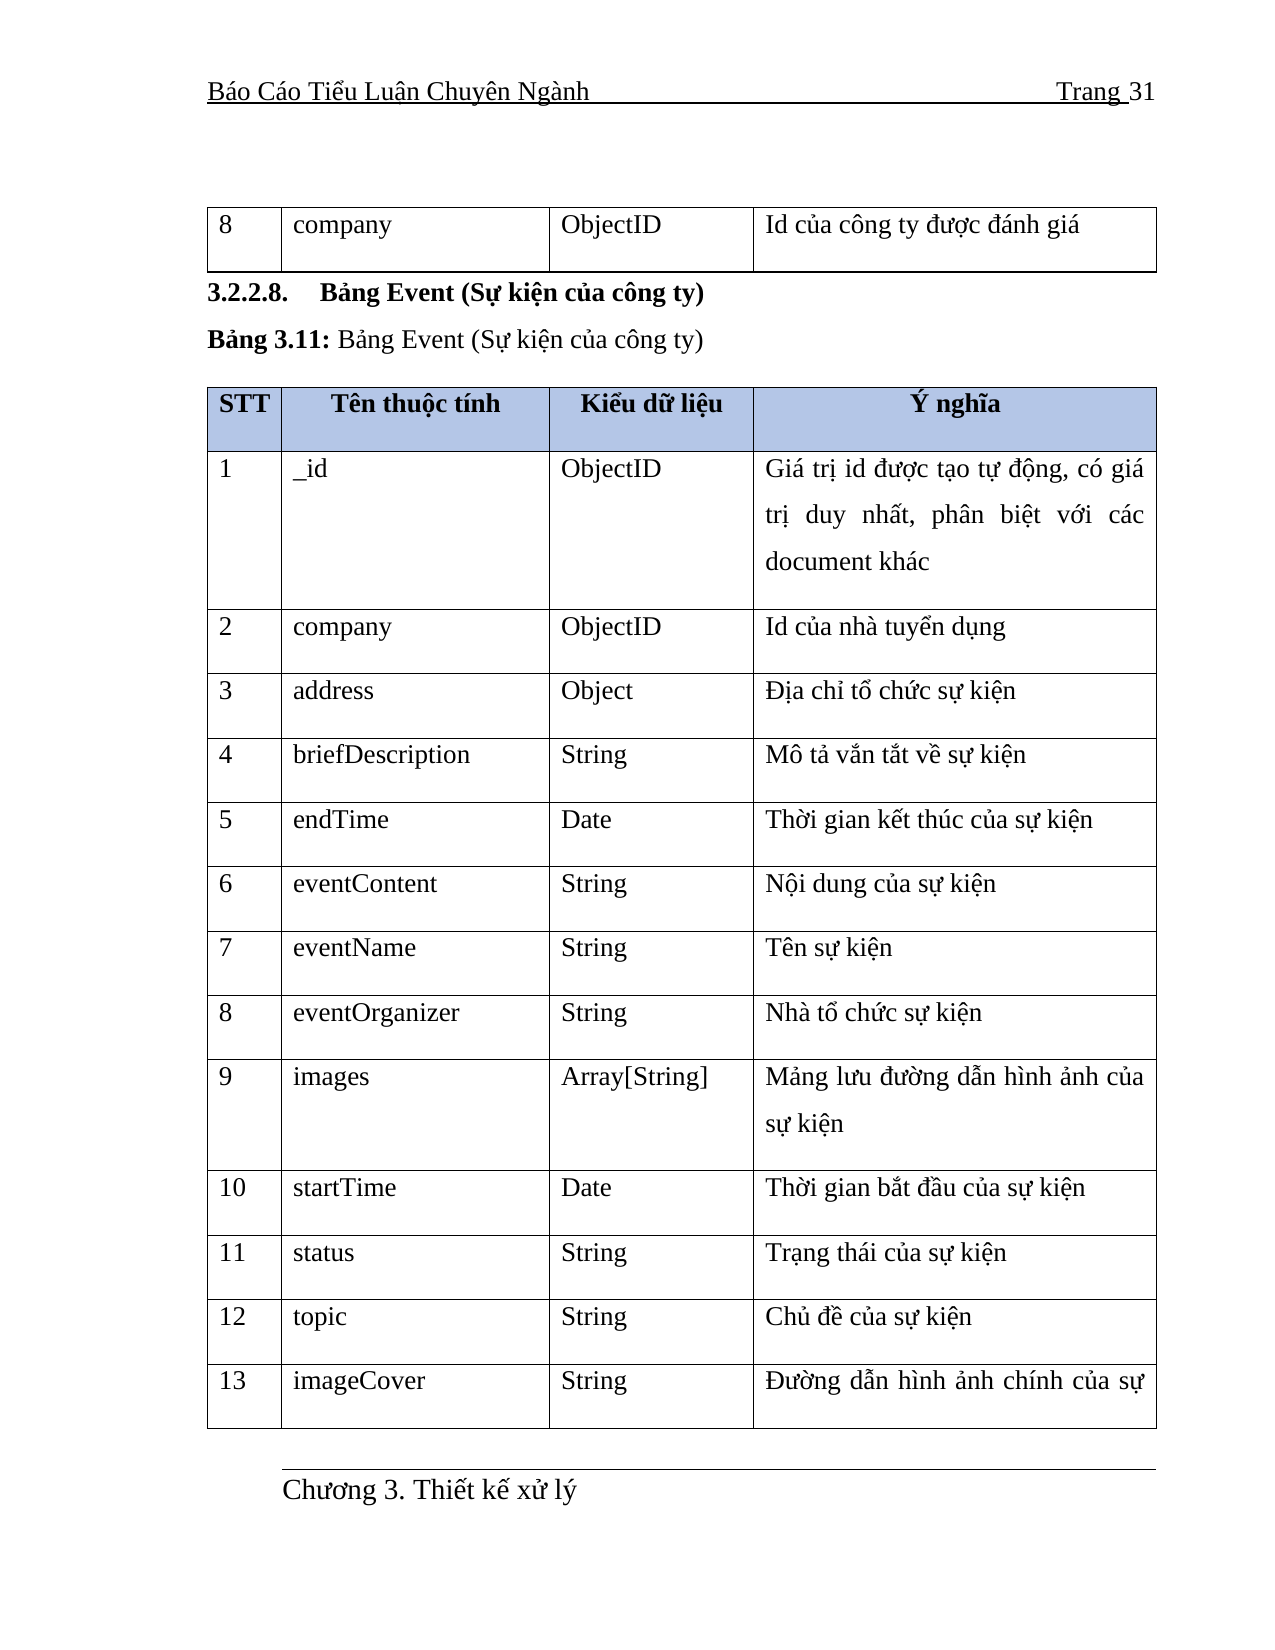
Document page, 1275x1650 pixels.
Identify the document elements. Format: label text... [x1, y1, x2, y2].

table_cell topic [282, 1300, 549, 1363]
table_cell 9 [208, 1060, 281, 1170]
table_cell Object [550, 674, 753, 737]
table_cell Thời gian kết thúc của sự kiện [754, 803, 1156, 866]
table_cell _id [282, 452, 549, 609]
table_cell 8 [208, 996, 281, 1059]
table_header STT [208, 388, 281, 451]
table_cell String [550, 739, 753, 802]
table_cell String [550, 996, 753, 1059]
table_cell eventOrganizer [282, 996, 549, 1059]
table_cell Date [550, 1171, 753, 1235]
table_cell startTime [282, 1171, 549, 1235]
table_cell Array[String] [550, 1060, 753, 1170]
table_cell 7 [208, 932, 281, 995]
table_cell ObjectID [550, 610, 753, 673]
table_cell 10 [208, 1171, 281, 1235]
table_cell String [550, 867, 753, 931]
subtitle Bảng Event (Sự kiện của công ty) [207, 277, 1156, 308]
table_cell ObjectID [550, 208, 753, 271]
text Bảng 3.11: Bảng Event (Sự kiện của công ty) [207, 323, 1156, 354]
table_header Tên thuộc tính [282, 388, 549, 451]
table_cell Mảng lưu đường dẫn hình ảnh của sự kiện [754, 1060, 1156, 1170]
table_cell 6 [208, 867, 281, 931]
table_cell imageCover [282, 1365, 549, 1428]
table_cell Mô tả vắn tắt về sự kiện [754, 739, 1156, 802]
table_cell 8 [208, 208, 281, 271]
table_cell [754, 1365, 1156, 1428]
table_cell 3 [208, 674, 281, 737]
table_cell images [282, 1060, 549, 1170]
table_cell eventContent [282, 867, 549, 931]
table_cell 1 [208, 452, 281, 609]
table_cell Date [550, 803, 753, 866]
table_cell status [282, 1236, 549, 1299]
table_cell Địa chỉ tổ chức sự kiện [754, 674, 1156, 737]
table_cell String [550, 1365, 753, 1428]
table_cell Id của nhà tuyển dụng [754, 610, 1156, 673]
table_cell String [550, 1300, 753, 1363]
table_cell String [550, 1236, 753, 1299]
table_cell Thời gian bắt đầu của sự kiện [754, 1171, 1156, 1235]
table_cell 4 [208, 739, 281, 802]
table_cell 11 [208, 1236, 281, 1299]
table_cell Id của công ty được đánh giá [754, 208, 1156, 271]
table_cell Nhà tổ chức sự kiện [754, 996, 1156, 1059]
table_cell Giá trị id được tạo tự động, có giá trị duy nhất, phân biệt với các document khác [754, 452, 1156, 609]
table_cell String [550, 932, 753, 995]
table_cell address [282, 674, 549, 737]
table_cell eventName [282, 932, 549, 995]
table_cell briefDescription [282, 739, 549, 802]
table_cell Nội dung của sự kiện [754, 867, 1156, 931]
table_cell 13 [208, 1365, 281, 1428]
table_cell ObjectID [550, 452, 753, 609]
table_cell Chủ đề của sự kiện [754, 1300, 1156, 1363]
table_cell 2 [208, 610, 281, 673]
table_cell endTime [282, 803, 549, 866]
table_header Kiểu dữ liệu [550, 388, 753, 451]
table_cell company [282, 208, 549, 271]
table_cell 12 [208, 1300, 281, 1363]
table_cell Tên sự kiện [754, 932, 1156, 995]
table_cell Trạng thái của sự kiện [754, 1236, 1156, 1299]
table_cell company [282, 610, 549, 673]
table_cell 5 [208, 803, 281, 866]
table_header Ý nghĩa [754, 388, 1156, 451]
